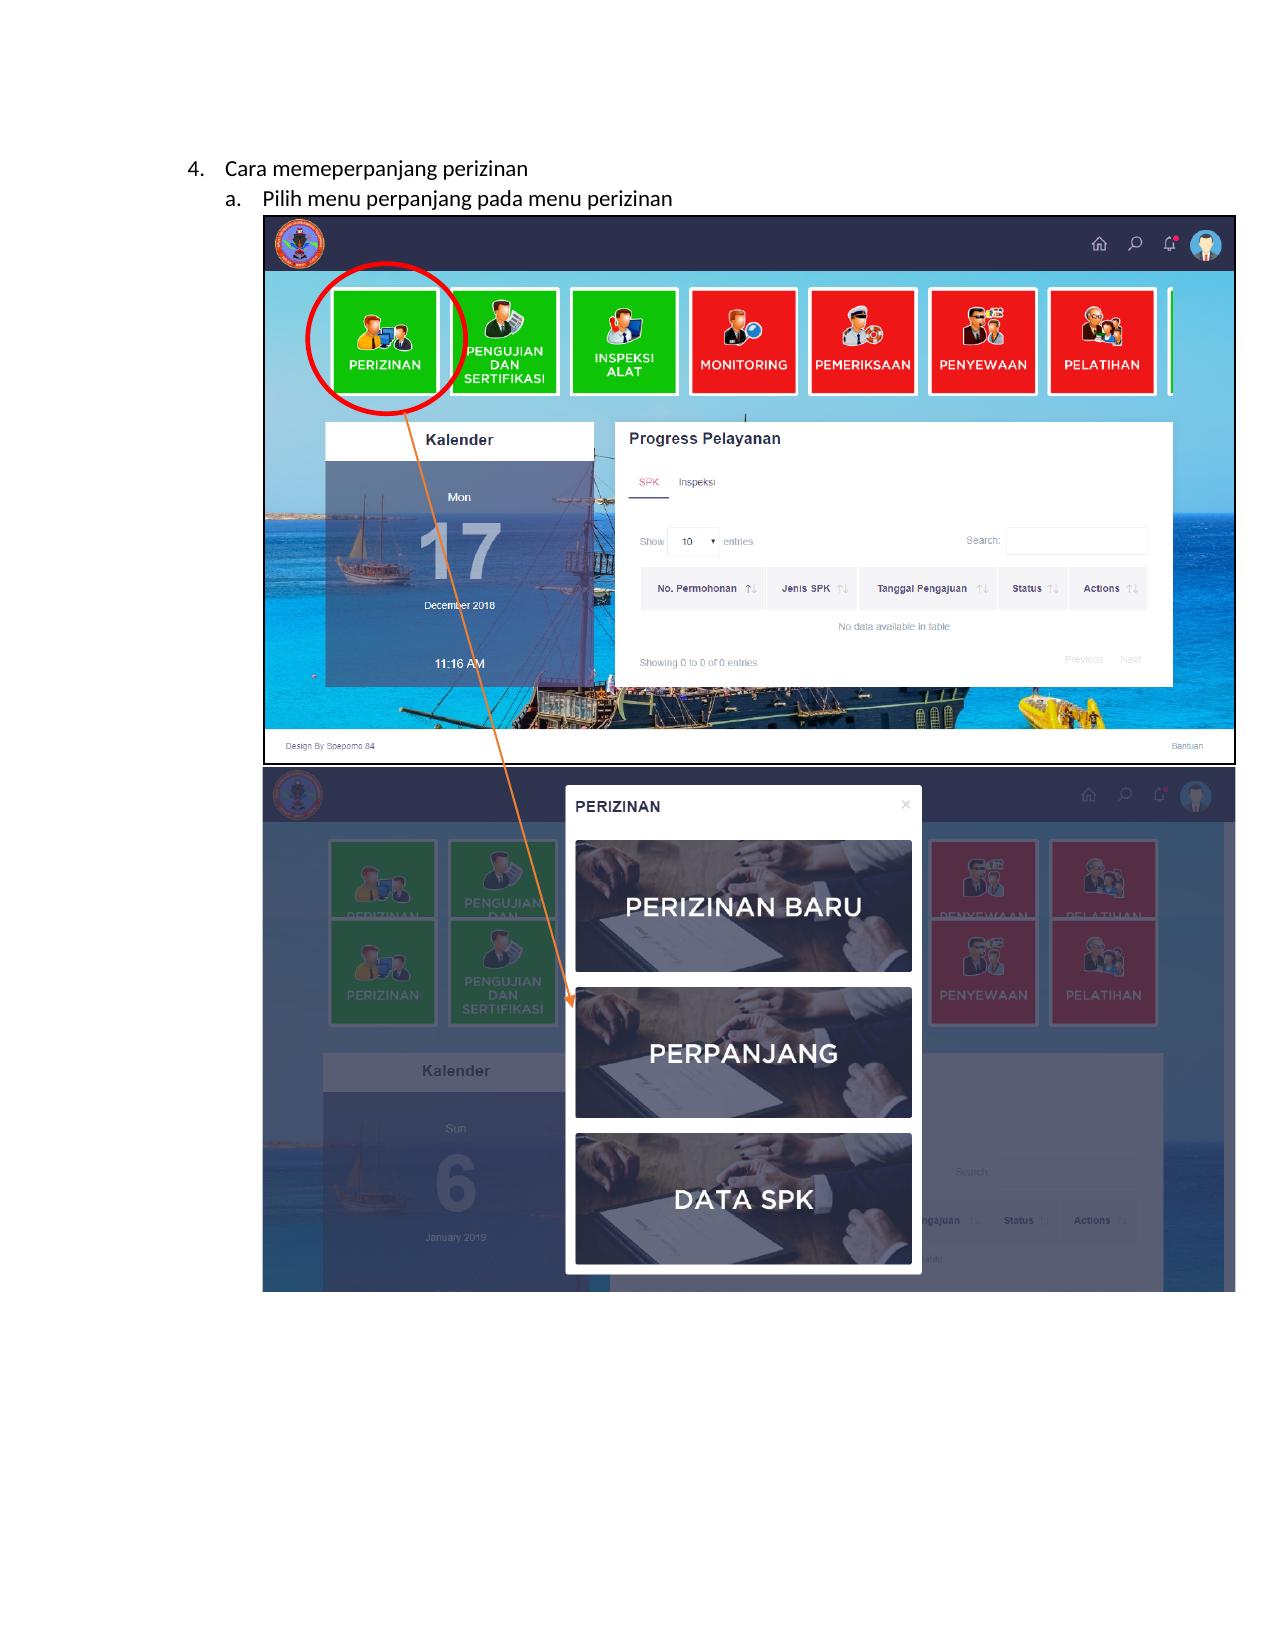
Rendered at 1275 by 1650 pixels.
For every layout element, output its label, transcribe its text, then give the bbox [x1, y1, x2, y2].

picture [265, 217, 1234, 763]
picture [311, 267, 463, 411]
subtitle Cara memeperpanjang perizinan [187, 154, 1125, 182]
picture [493, 719, 501, 725]
picture [262, 767, 1236, 1292]
list Pilih menu perpanjang pada menu perizinan [225, 184, 1125, 212]
picture [265, 708, 502, 763]
